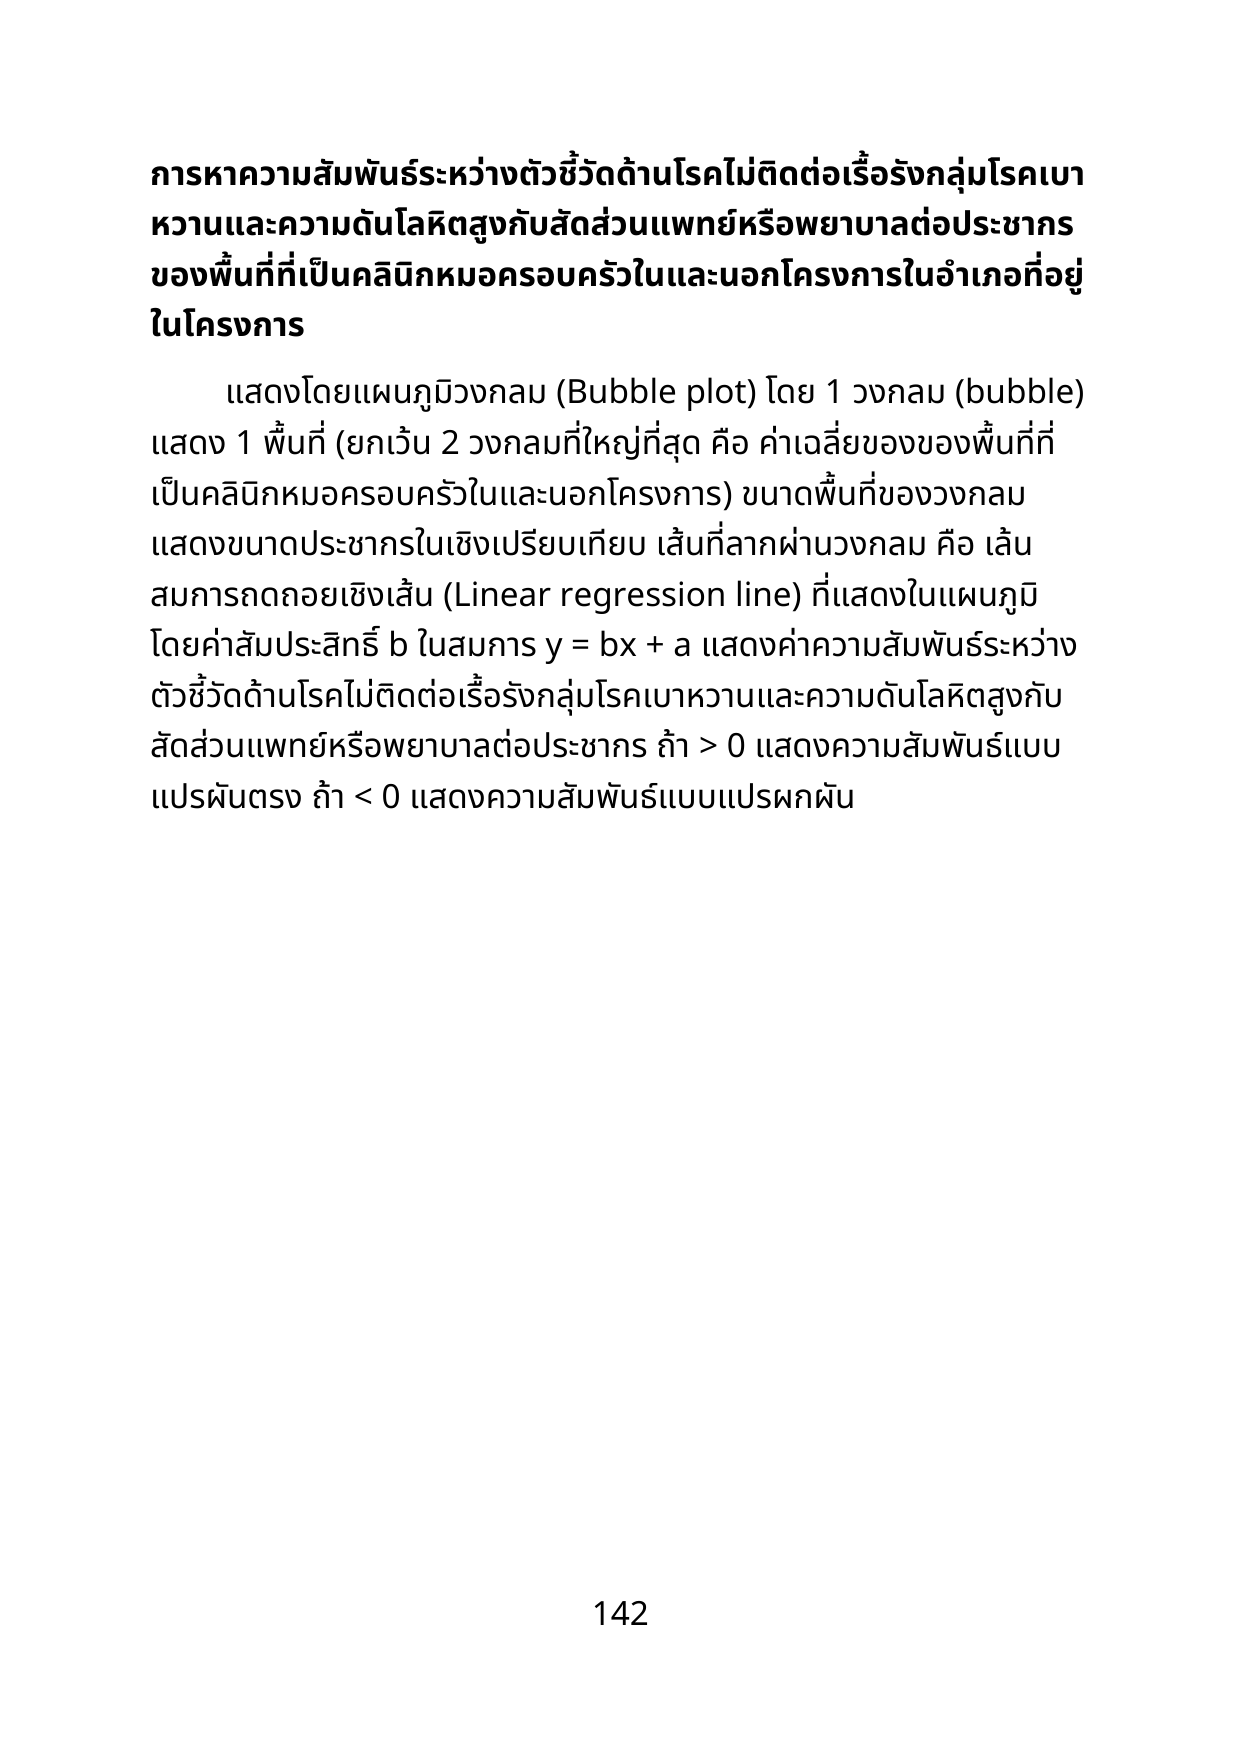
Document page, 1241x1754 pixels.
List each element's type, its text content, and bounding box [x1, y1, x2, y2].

text แสดงโดยแผนภูมิวงกลม (Bubble plot) โดย 1 วงกลม (bubble) แสดง 1 พื้นที่ (ยกเว้น 2 วงกลมที่ใหญ่ที่สุด คือ ค่าเฉลี่ยของของพื้นที่ที่เป็นคลินิกหมอครอบครัวในและนอกโครงการ) ขนาดพื้นที่ของวงกลมแสดงขนาดประชากรในเชิงเปรียบเทียบ เส้นที่ลากผ่านวงกลม คือ เล้นสมการถดถอยเชิงเส้น (Linear regression line) ที่แสดงในแผนภูมิ โดยค่าสัมประสิทธิ์ b ในสมการ y = bx + a แสดงค่าความสัมพันธ์ระหว่างตัวชี้วัดด้านโรคไม่ติดต่อเรื้อรังกลุ่มโรคเบาหวานและความดันโลหิตสูงกับสัดส่วนแพทย์หรือพยาบาลต่อประชากร ถ้า > 0 แสดงความสัมพันธ์แบบแปรผันตรง ถ้า < 0 แสดงความสัมพันธ์แบบแปรผกผัน [150, 368, 1090, 823]
text การหาความสัมพันธ์ระหว่างตัวชี้วัดด้านโรคไม่ติดต่อเรื้อรังกลุ่มโรคเบาหวานและความดันโลหิตสูงกับสัดส่วนแพทย์หรือพยาบาลต่อประชากร ของพื้นที่ที่เป็นคลินิกหมอครอบครัวในและนอกโครงการในอำเภอที่อยู่ในโครงการ [150, 150, 1090, 352]
